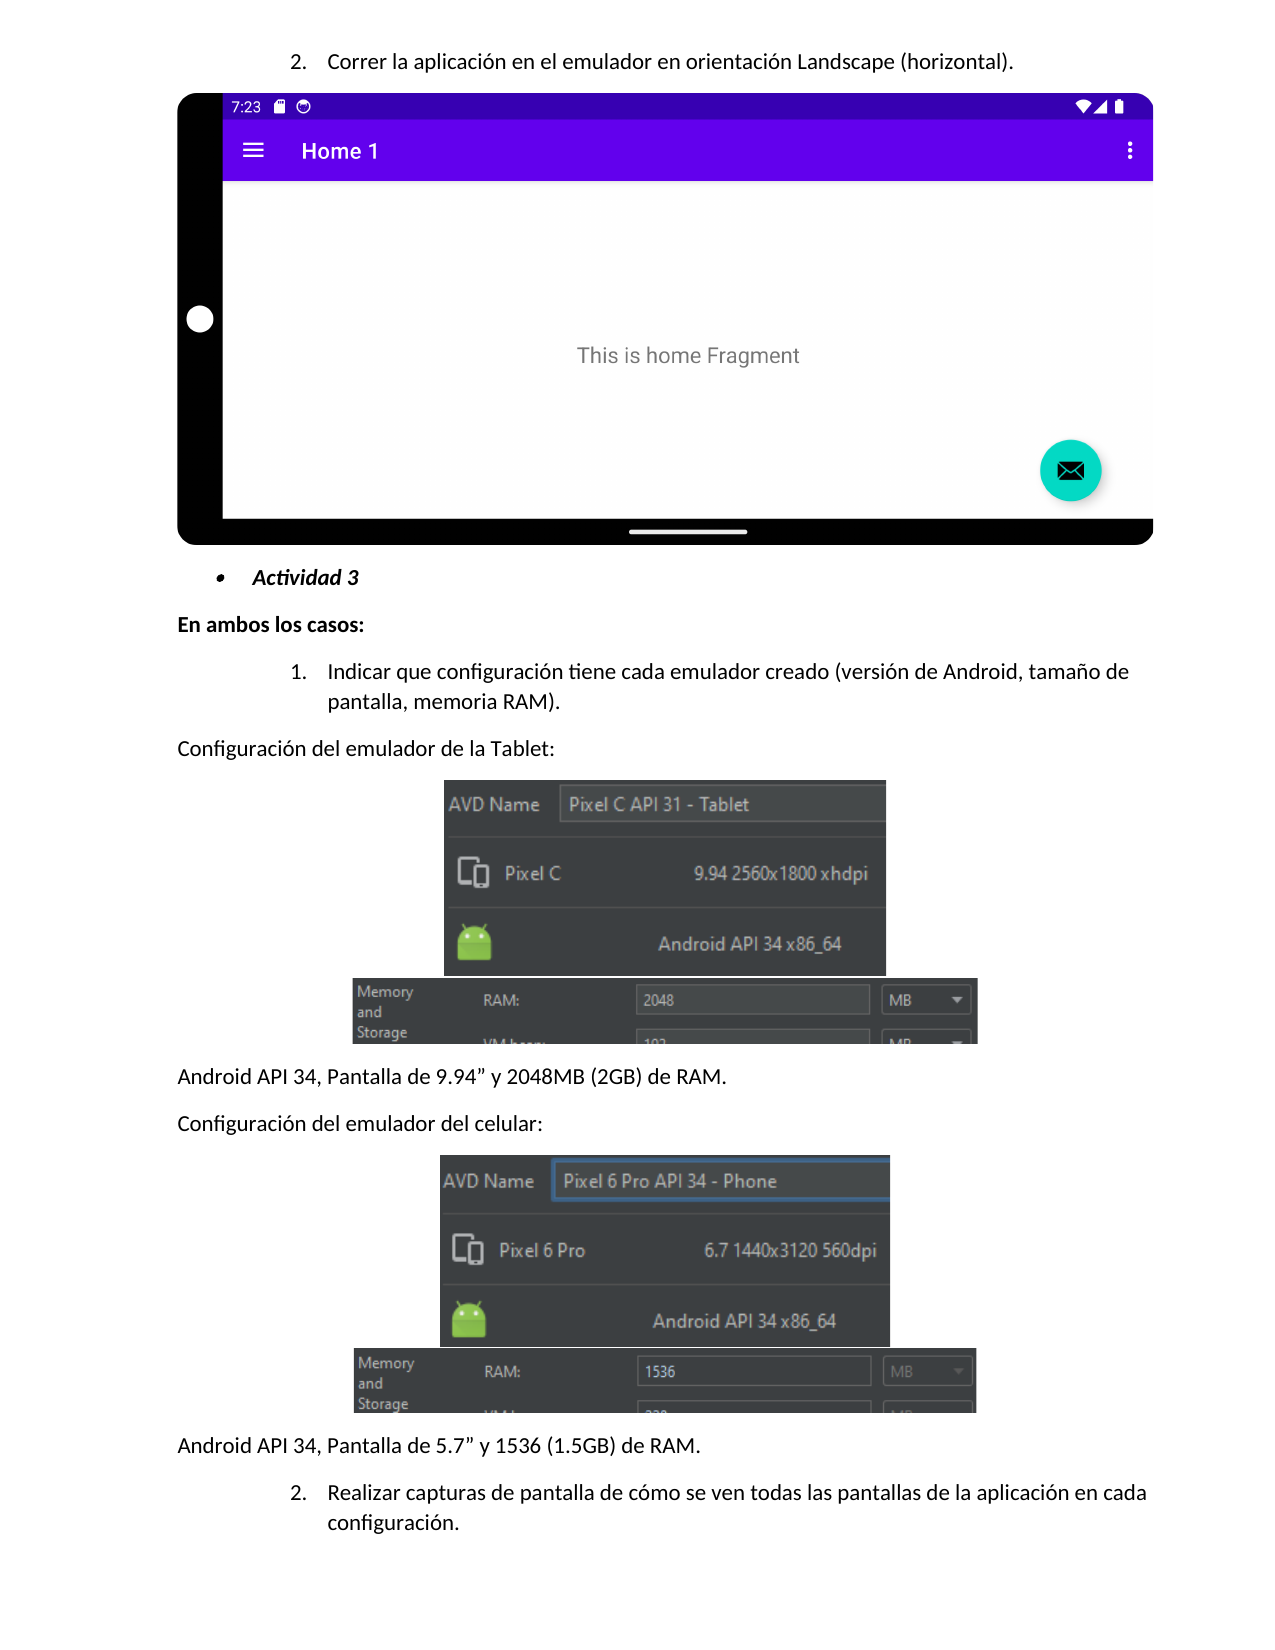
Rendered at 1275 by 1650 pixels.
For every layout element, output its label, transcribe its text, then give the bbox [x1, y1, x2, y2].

list Actividad 3 [215, 563, 1153, 591]
list Realizar capturas de pantalla de cómo se ven todas las pantallas de la aplicación en cada configuración. [290, 1478, 1153, 1536]
text Configuración del emulador de la Tablet: [177, 734, 1153, 762]
text Configuración del emulador del celular: [177, 1109, 1153, 1137]
text Android API 34, Pantalla de 5.7” y 1536 (1.5GB) de RAM. [177, 1431, 1153, 1459]
list Correr la aplicación en el emulador en orientación Landscape (horizontal). [290, 47, 1153, 75]
picture [444, 780, 887, 976]
picture [353, 1348, 977, 1413]
text Android API 34, Pantalla de 9.94” y 2048MB (2GB) de RAM. [177, 1062, 1153, 1090]
picture [352, 978, 978, 1044]
text En ambos los casos: [177, 610, 1153, 638]
picture [177, 93, 1154, 545]
picture [440, 1155, 891, 1347]
list Indicar que configuración tiene cada emulador creado (versión de Android, tamaño de pantalla, memoria RAM). [290, 657, 1153, 715]
